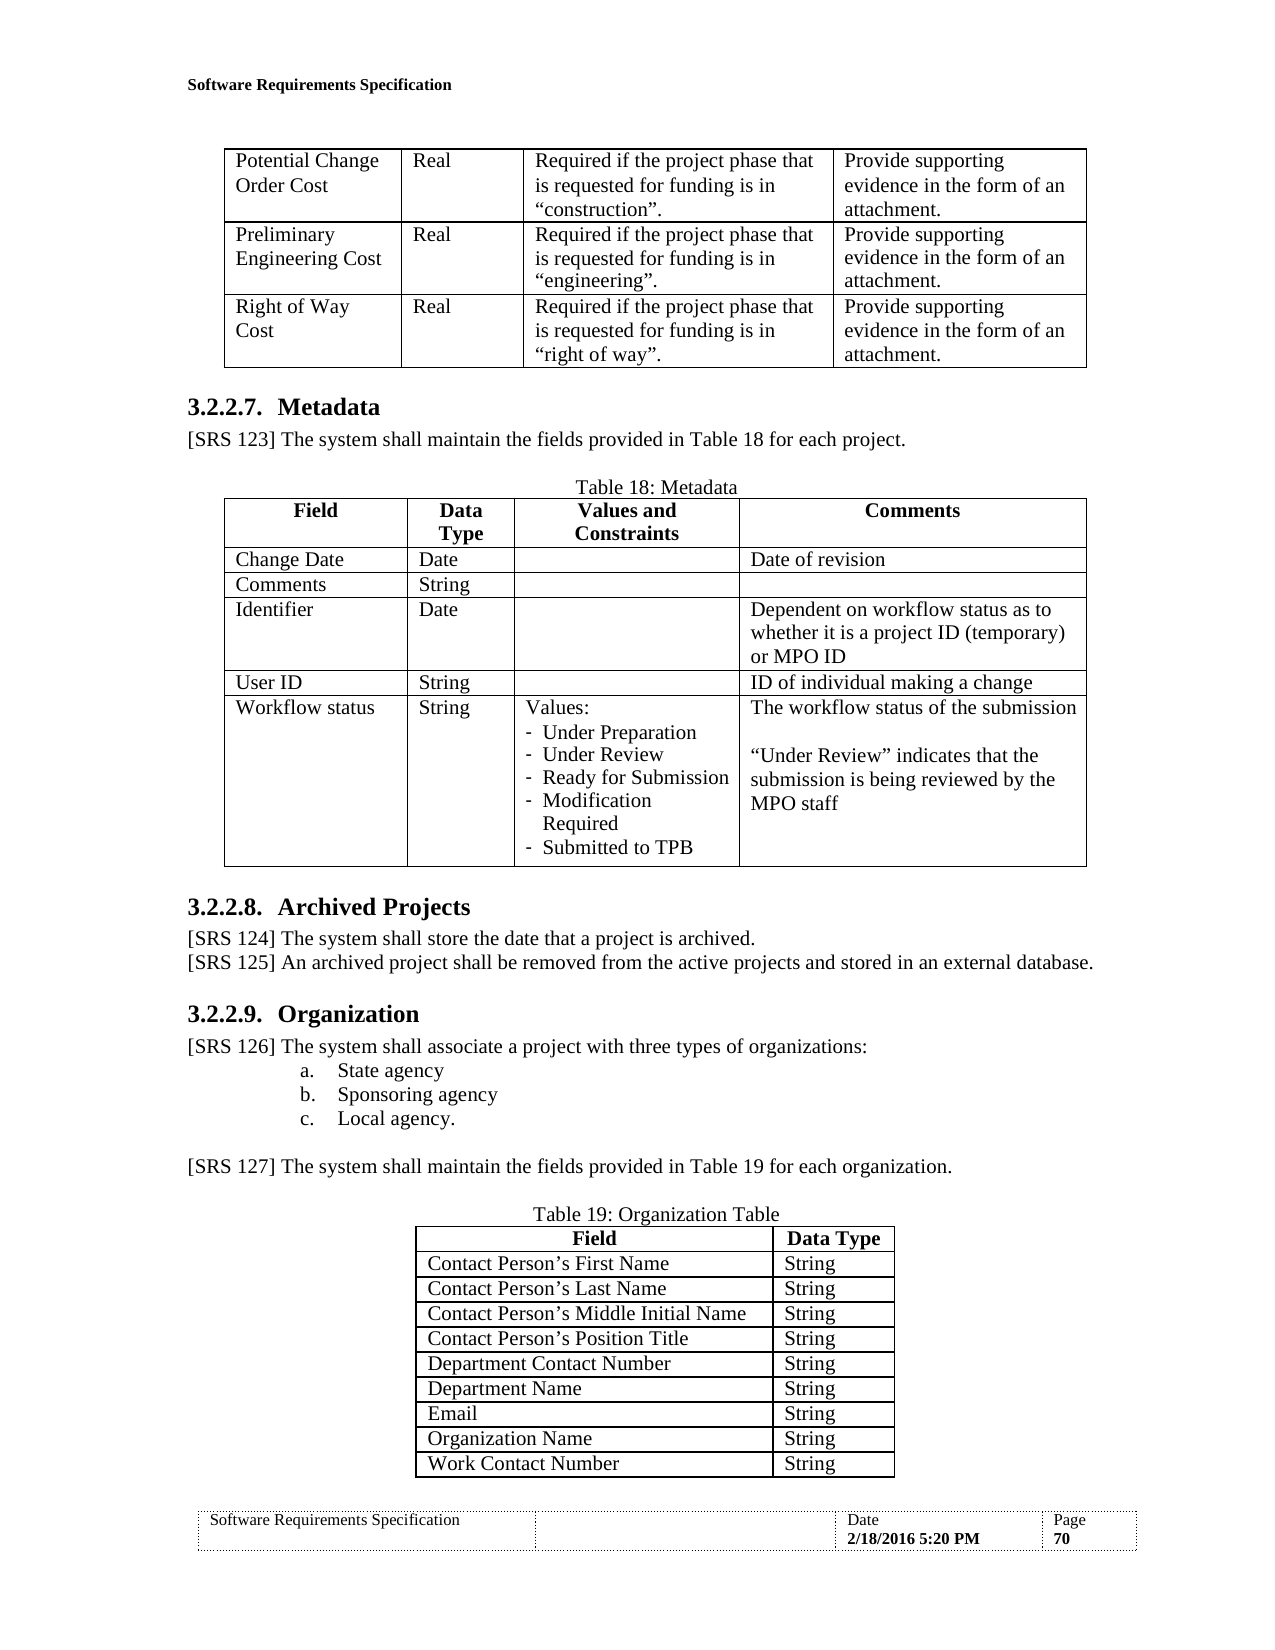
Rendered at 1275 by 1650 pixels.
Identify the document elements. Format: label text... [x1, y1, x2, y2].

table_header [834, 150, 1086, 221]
text 3.2.2.9. Organization [187, 999, 1148, 1028]
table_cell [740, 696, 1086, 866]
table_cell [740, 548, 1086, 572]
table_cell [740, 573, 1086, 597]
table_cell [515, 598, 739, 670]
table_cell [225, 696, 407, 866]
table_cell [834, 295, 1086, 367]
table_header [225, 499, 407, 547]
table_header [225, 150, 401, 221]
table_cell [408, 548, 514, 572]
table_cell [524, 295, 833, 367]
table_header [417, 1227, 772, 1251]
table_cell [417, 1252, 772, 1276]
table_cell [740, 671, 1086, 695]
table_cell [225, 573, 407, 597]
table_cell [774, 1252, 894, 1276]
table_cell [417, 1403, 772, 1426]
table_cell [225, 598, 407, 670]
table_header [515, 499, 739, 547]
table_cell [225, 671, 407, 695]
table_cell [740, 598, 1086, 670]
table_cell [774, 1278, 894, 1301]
text Table 18: Metadata [572, 475, 741, 498]
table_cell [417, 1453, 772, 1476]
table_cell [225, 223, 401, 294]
text [SRS 124] The system shall store the date that a project is archived. [187, 926, 1148, 950]
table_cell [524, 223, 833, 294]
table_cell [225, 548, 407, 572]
text Table 19: Organization Table [530, 1202, 783, 1226]
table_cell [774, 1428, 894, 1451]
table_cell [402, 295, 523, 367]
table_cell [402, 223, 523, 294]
text [SRS 125] An archived project shall be removed from the active projects and stored in an external database. [187, 950, 1148, 974]
text 3.2.2.7. Metadata [187, 392, 1148, 421]
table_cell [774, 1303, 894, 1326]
text b. Sponsoring agency c. Local agency. [300, 1082, 500, 1130]
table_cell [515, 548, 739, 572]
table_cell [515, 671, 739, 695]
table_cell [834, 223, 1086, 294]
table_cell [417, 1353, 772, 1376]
text 3.2.2.8. Archived Projects [187, 892, 1148, 920]
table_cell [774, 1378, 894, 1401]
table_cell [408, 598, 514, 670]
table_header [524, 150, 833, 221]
text [SRS 126] The system shall associate a project with three types of organizations: [187, 1034, 1148, 1058]
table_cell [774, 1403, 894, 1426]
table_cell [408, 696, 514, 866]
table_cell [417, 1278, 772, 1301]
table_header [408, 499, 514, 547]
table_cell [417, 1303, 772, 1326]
text [SRS 127] The system shall maintain the fields provided in Table 19 for each organization. [187, 1154, 1148, 1178]
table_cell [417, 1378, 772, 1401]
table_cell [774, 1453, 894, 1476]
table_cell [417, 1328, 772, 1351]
text [SRS 123] The system shall maintain the fields provided in Table 18 for each project. [187, 427, 1148, 451]
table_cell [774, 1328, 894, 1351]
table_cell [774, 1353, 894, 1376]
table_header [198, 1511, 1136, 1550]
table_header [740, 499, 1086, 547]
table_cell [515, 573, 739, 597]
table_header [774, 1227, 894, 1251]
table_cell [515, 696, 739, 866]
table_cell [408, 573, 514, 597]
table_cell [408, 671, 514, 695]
text a. State agency [300, 1058, 1148, 1082]
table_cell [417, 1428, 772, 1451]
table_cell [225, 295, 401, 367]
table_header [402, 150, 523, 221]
